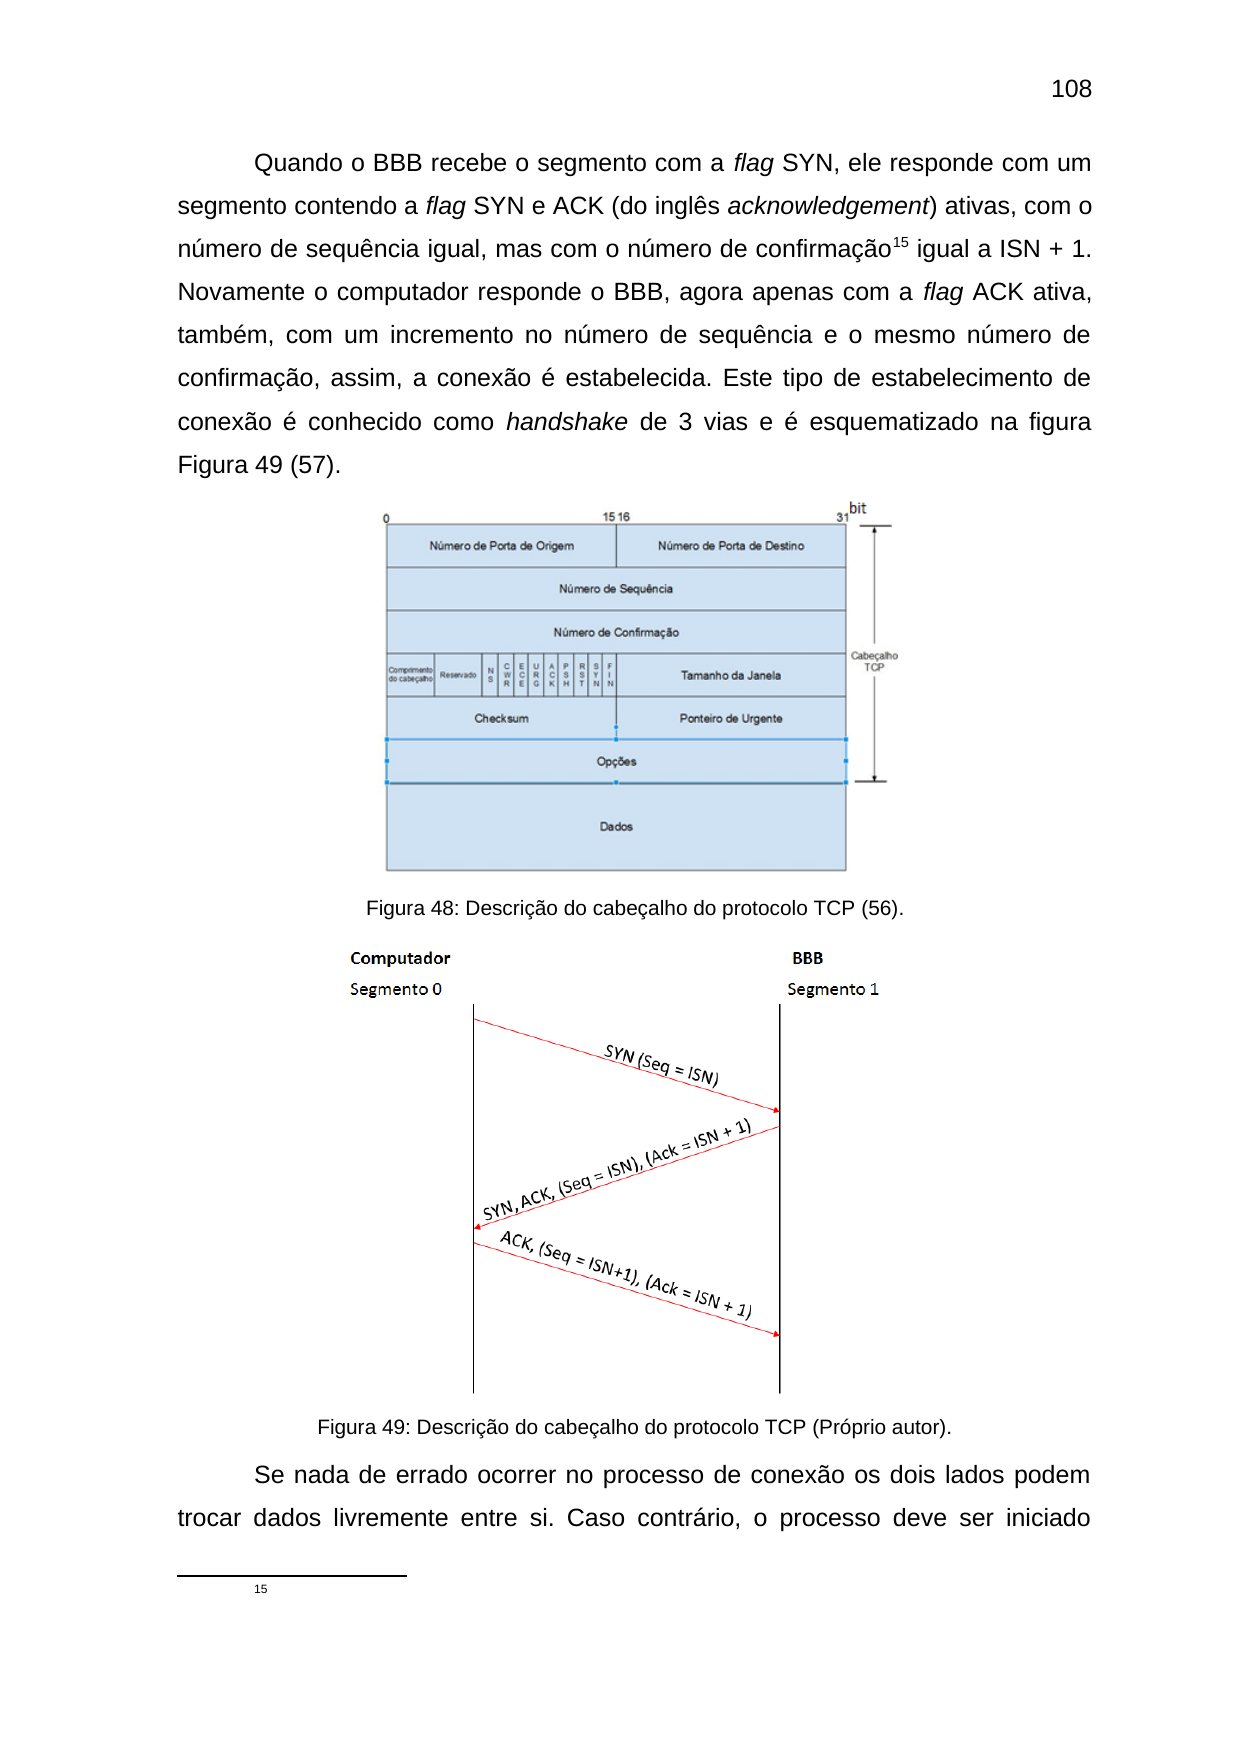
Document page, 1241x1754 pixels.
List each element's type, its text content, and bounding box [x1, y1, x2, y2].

text Figura : Descrição do cabeçalho do protocolo TCP . [177, 895, 1092, 919]
text Quando o BBB recebe o segmento com a flag SYN, ele responde com um segmento contendo a flag SYN e ACK (do inglês acknowledgement) ativas, com o número de sequência igual, mas com o número de confirmação igual a ISN + 1. Novamente o computador responde o BBB, agora apenas com a flag ACK ativa, também, com um incremento no número de sequência e o mesmo número de confirmação, assim, a conexão é estabelecida. Este tipo de estabelecimento de conexão é conhecido como handshake de 3 vias e é esquematizado na figura Figura 49 . [177, 148, 1092, 478]
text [177, 1459, 1092, 1531]
picture [377, 492, 898, 875]
picture [338, 940, 931, 1394]
